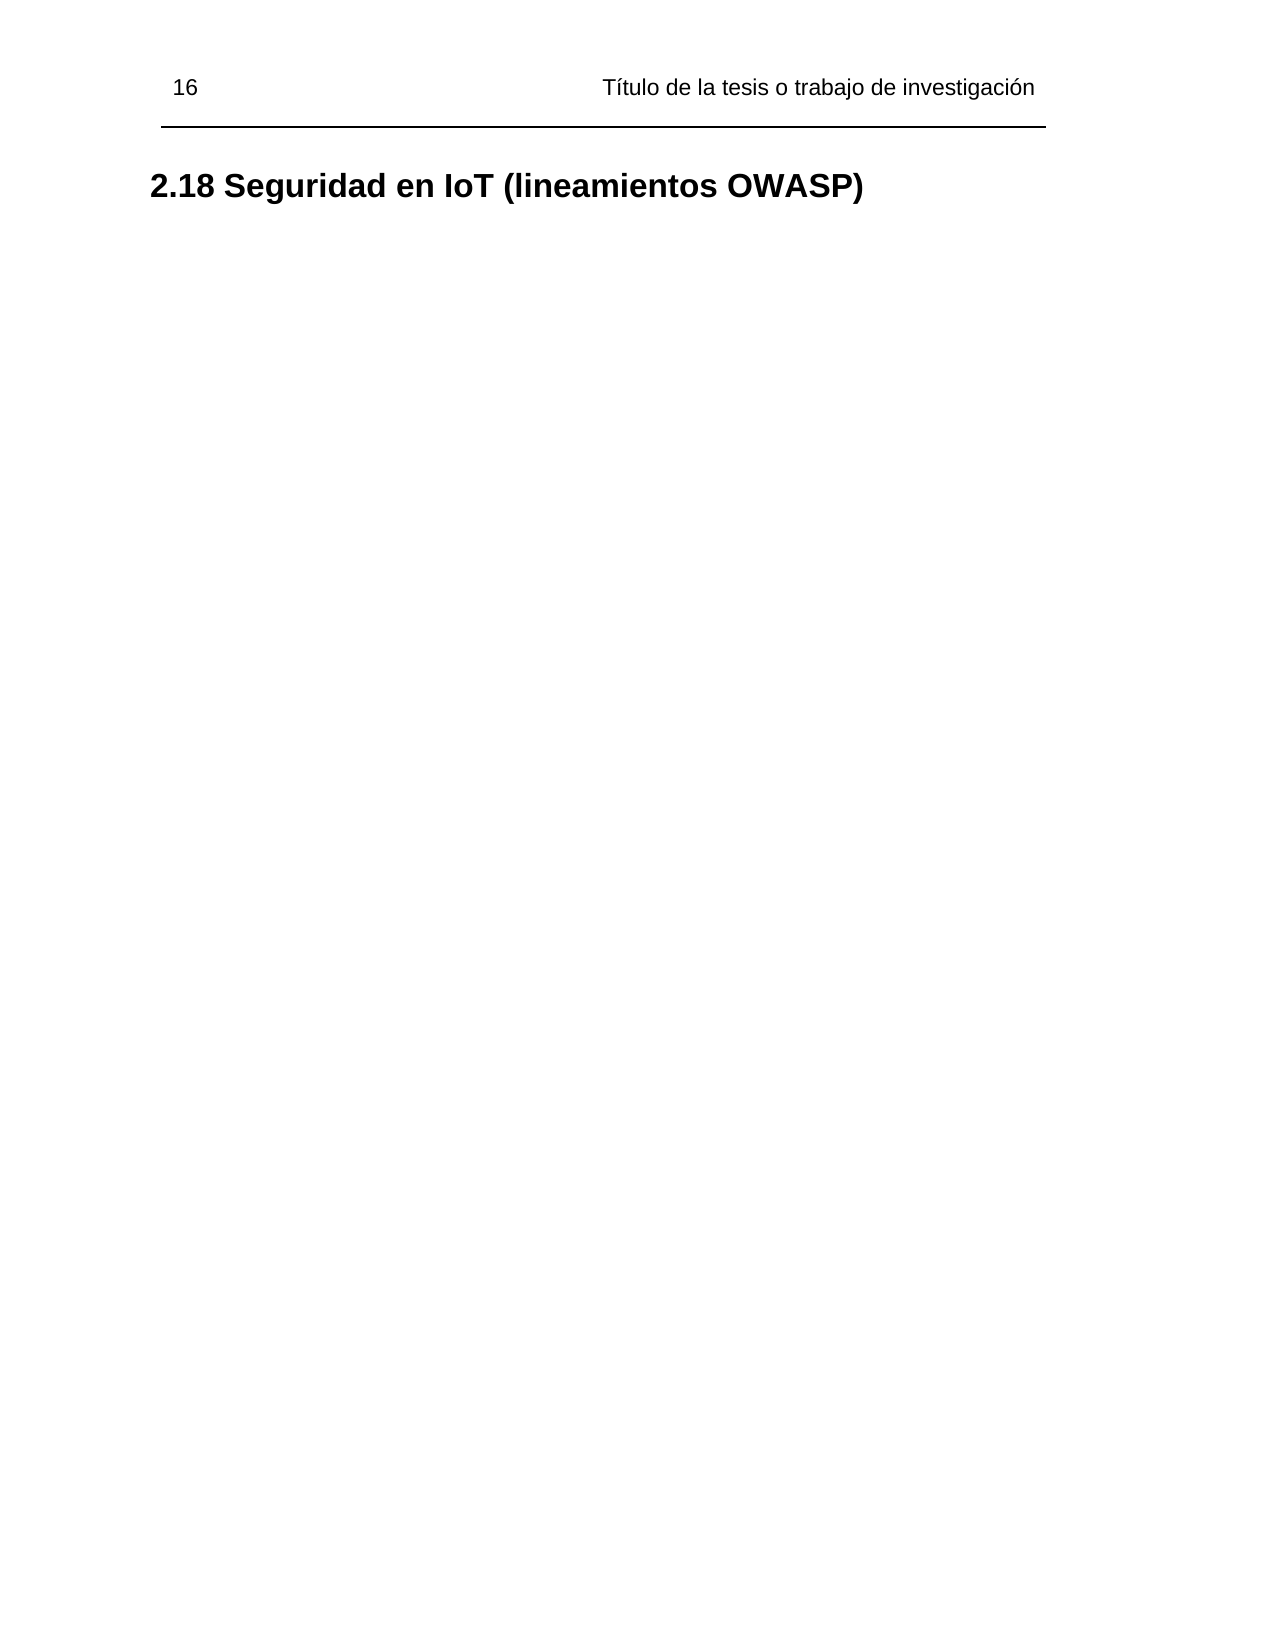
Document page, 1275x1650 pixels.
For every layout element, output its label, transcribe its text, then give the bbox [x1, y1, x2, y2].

subtitle Seguridad en IoT (lineamientos OWASP) [150, 166, 1062, 204]
